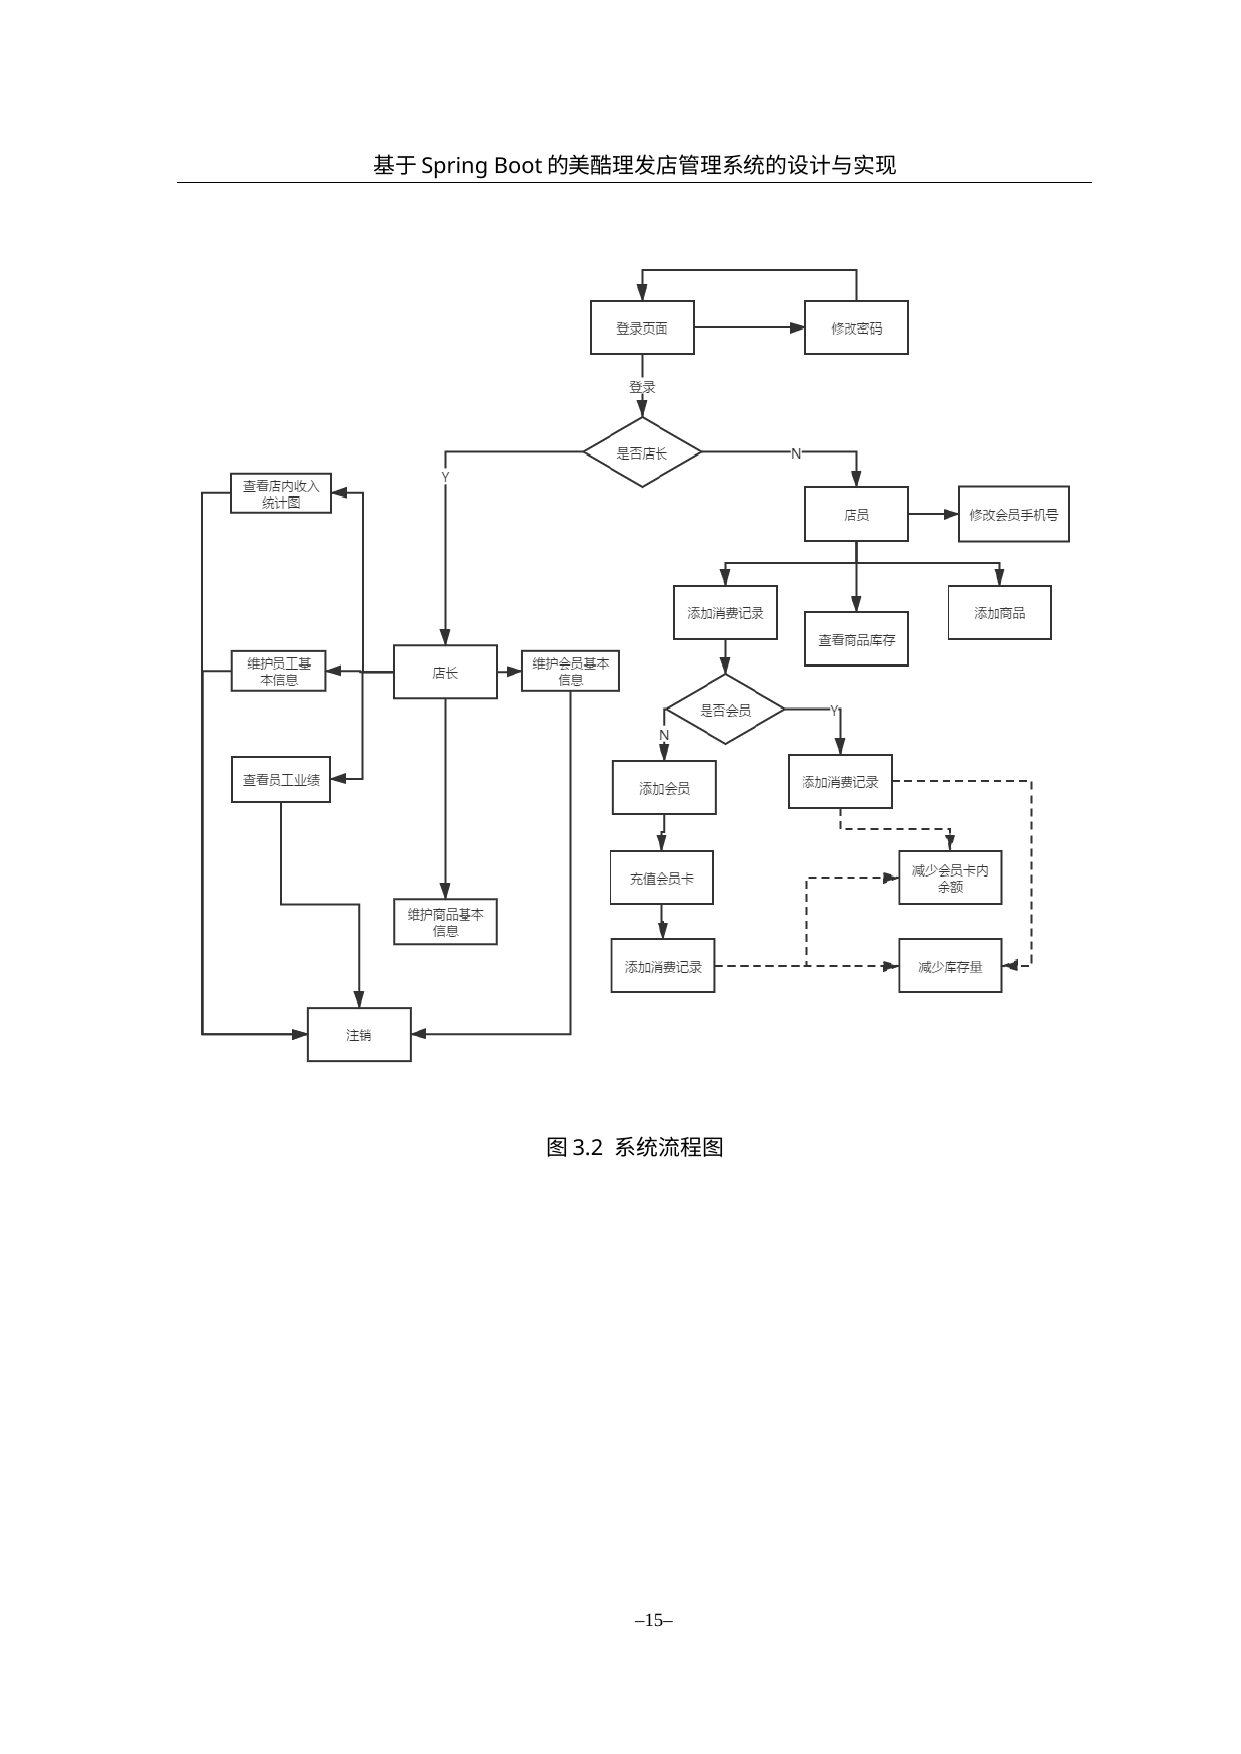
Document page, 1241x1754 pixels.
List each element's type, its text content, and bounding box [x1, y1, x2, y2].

picture [177, 245, 1093, 1087]
text 图3.2 系统流程图 [177, 1130, 1092, 1162]
